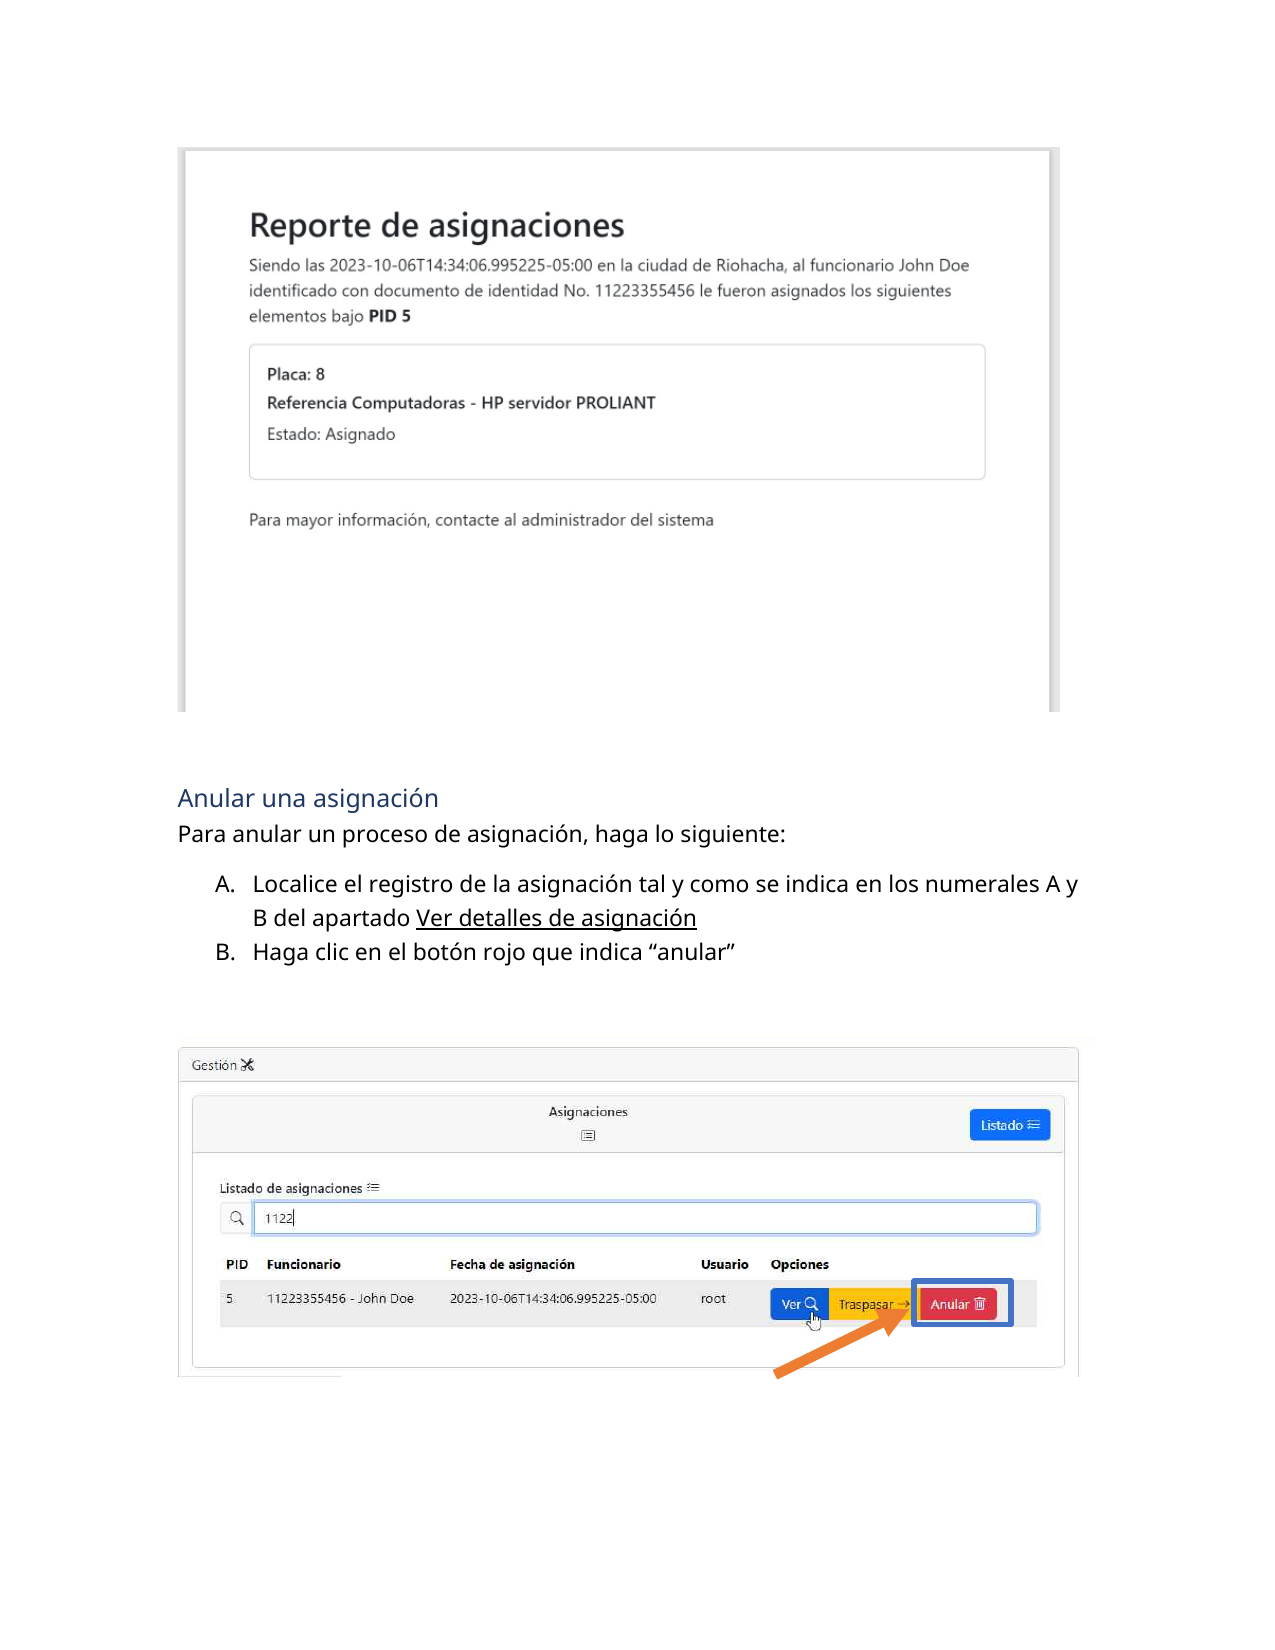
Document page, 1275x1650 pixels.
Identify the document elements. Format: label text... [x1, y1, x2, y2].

subtitle Anular una asignación [177, 781, 1098, 815]
list Localice el registro de la asignación tal y como se indica en los numerales A y B del apartado Ver detalles de asignación [215, 868, 1098, 933]
text Para anular un proceso de asignación, haga lo siguiente: [177, 818, 1098, 849]
picture [177, 1036, 1098, 1377]
picture [177, 147, 1060, 712]
list Haga clic en el botón rojo que indica “anular” [215, 936, 1098, 967]
